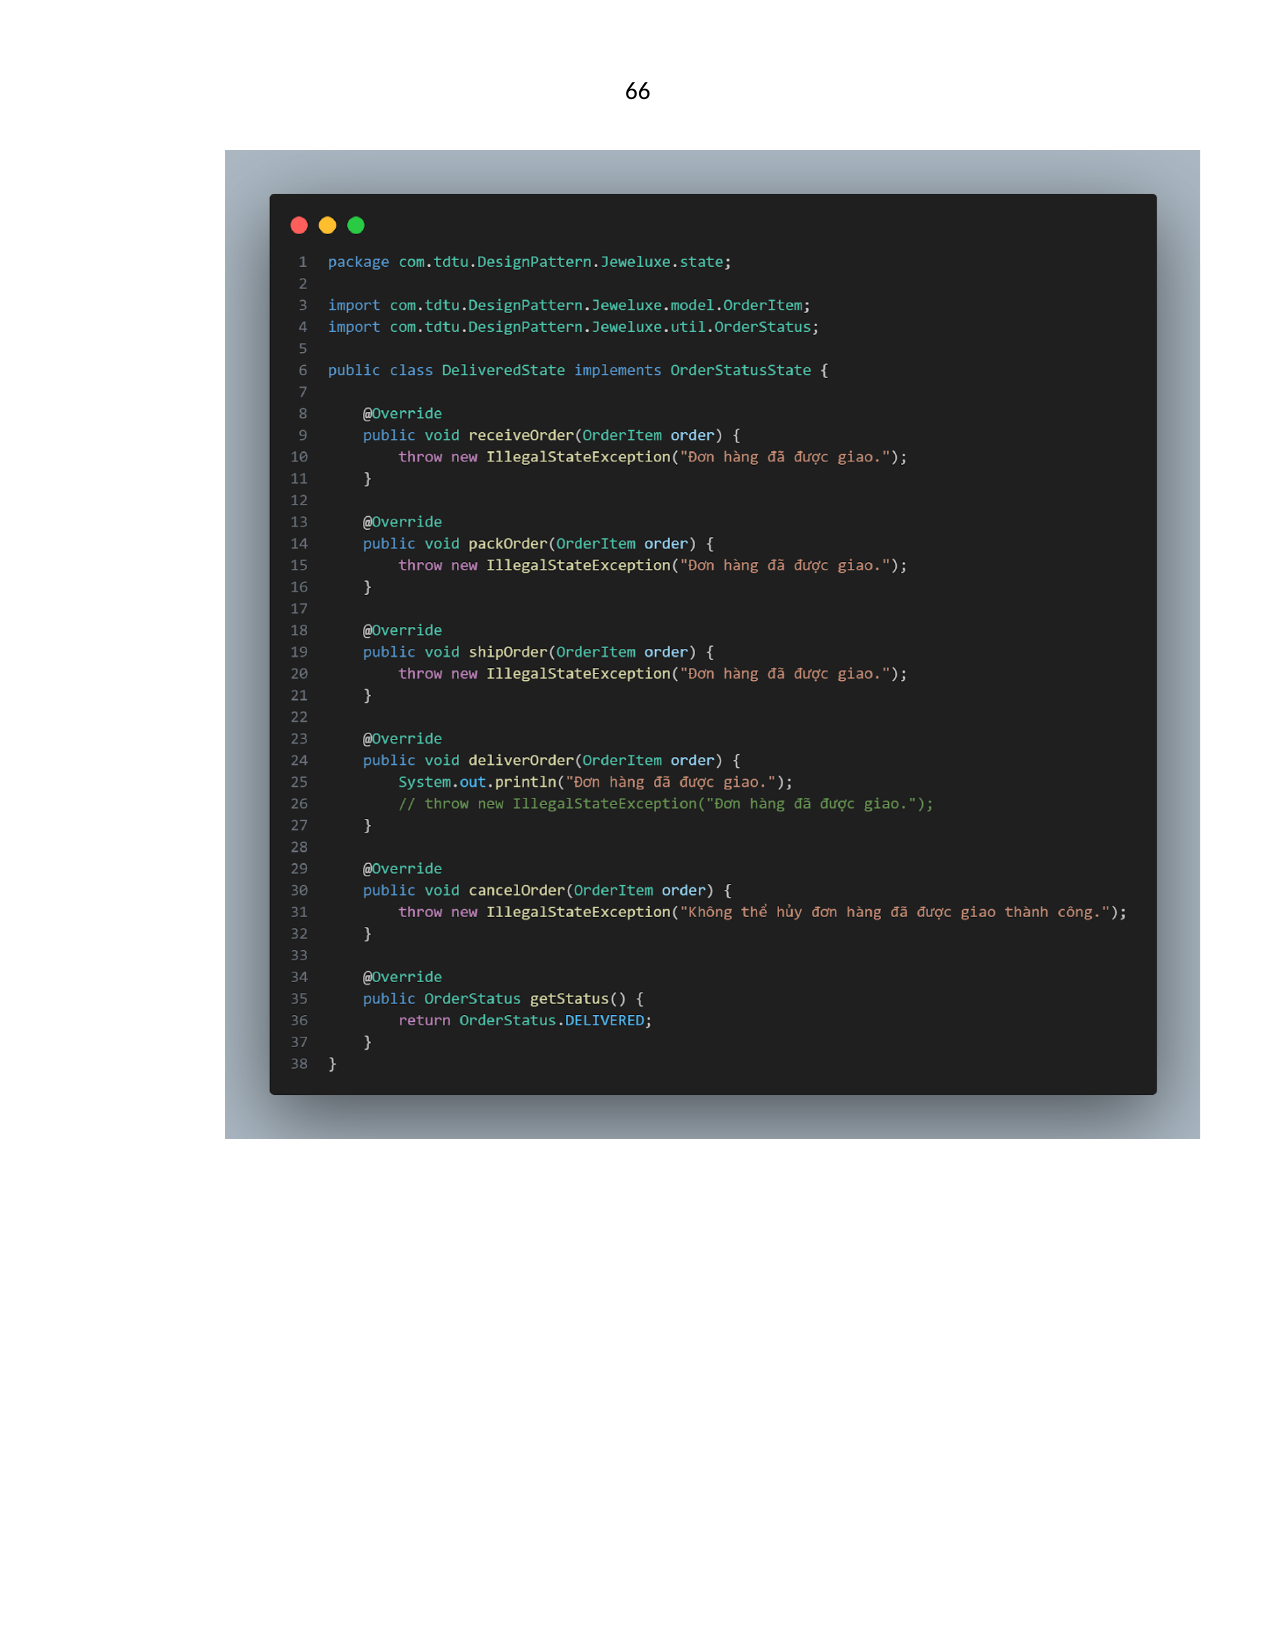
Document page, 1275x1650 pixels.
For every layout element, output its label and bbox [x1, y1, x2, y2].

picture [225, 150, 1200, 1139]
